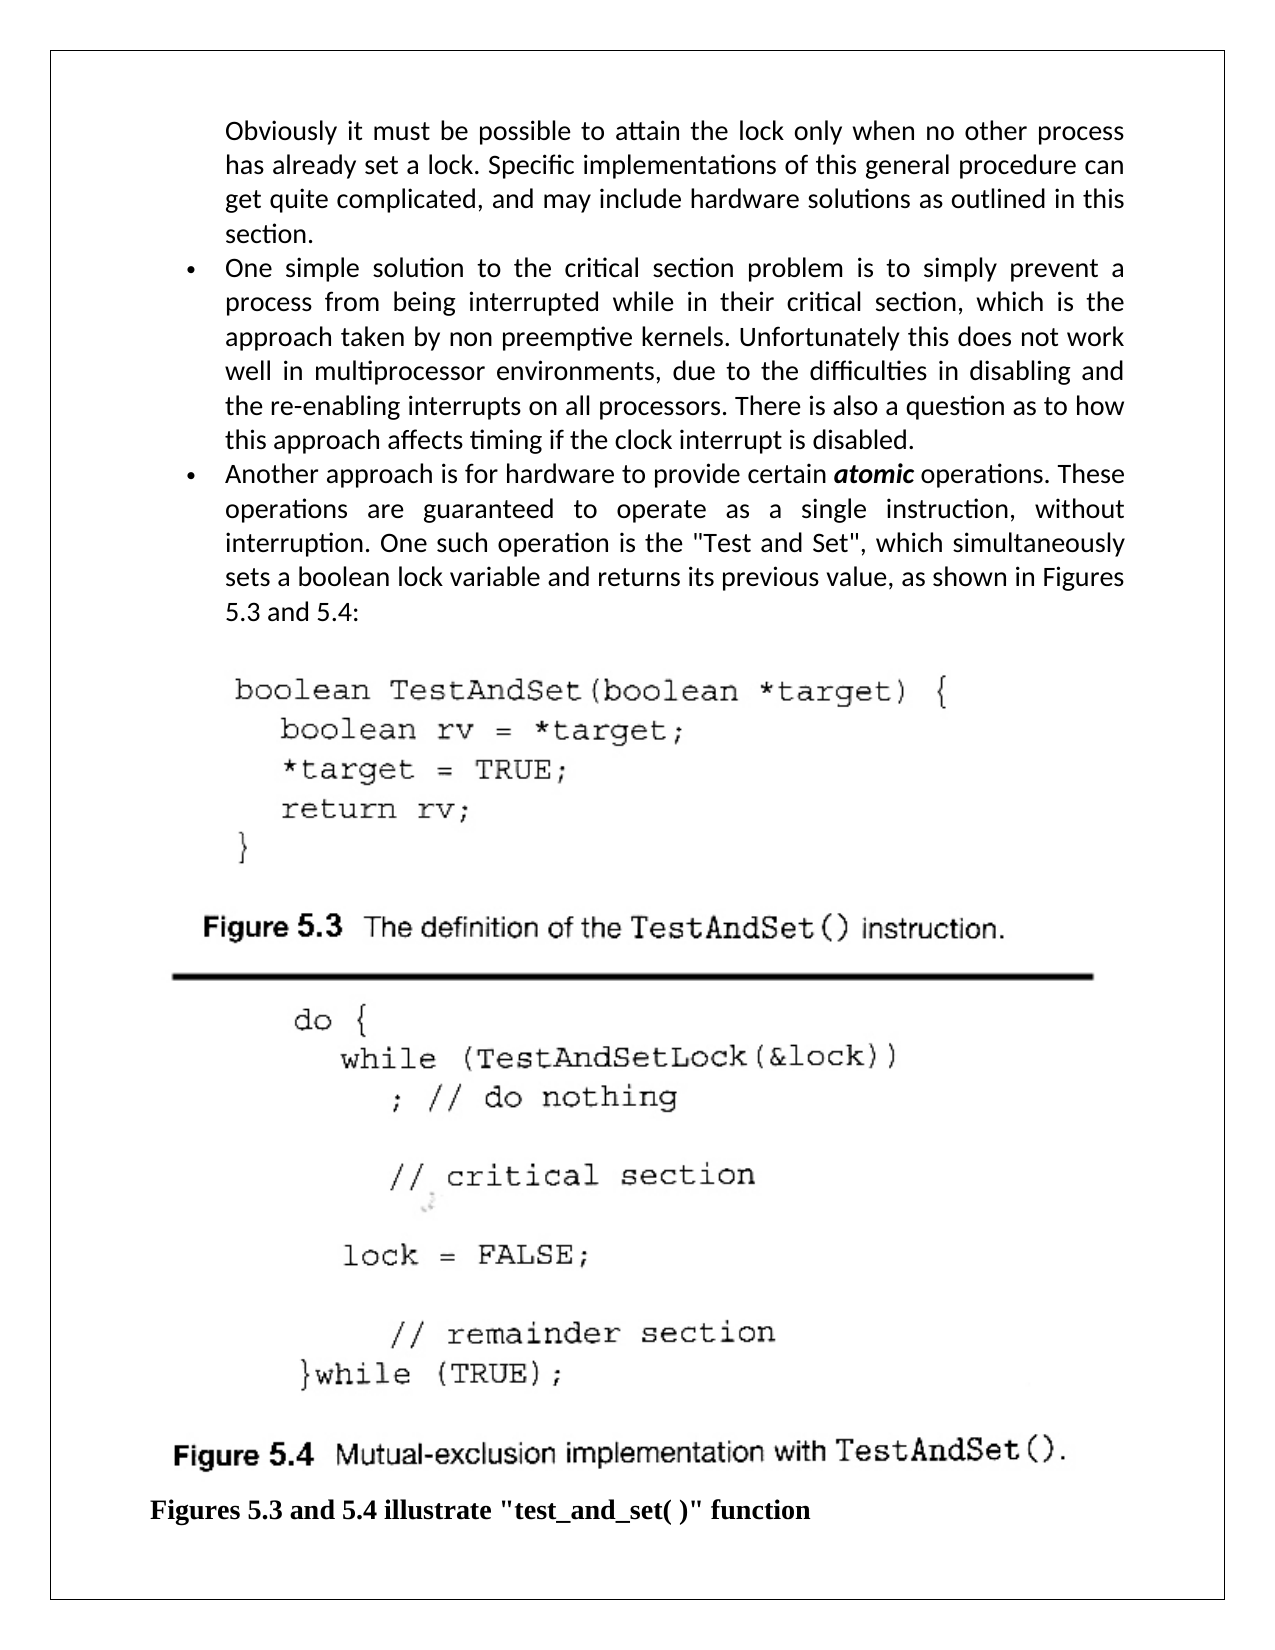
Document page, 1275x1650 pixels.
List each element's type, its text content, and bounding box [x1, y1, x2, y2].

list One simple solution to the critical section problem is to simply prevent a process from being interrupted while in their critical section, which is the approach taken by non preemptive kernels. Unfortunately this does not work well in multiprocessor environments, due to the difficulties in disabling and the re-enabling interrupts on all processors. There is also a question as to how this approach affects timing if the clock interrupt is disabled. [187, 250, 1125, 456]
list Another approach is for hardware to provide certain atomic operations. These operations are guaranteed to operate as a single instruction, without interruption. One such operation is the "Test and Set", which simultaneously sets a boolean lock variable and returns its previous value, as shown in Figures 5.3 and 5.4: [187, 456, 1125, 628]
picture [150, 657, 1110, 1494]
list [187, 112, 1125, 250]
